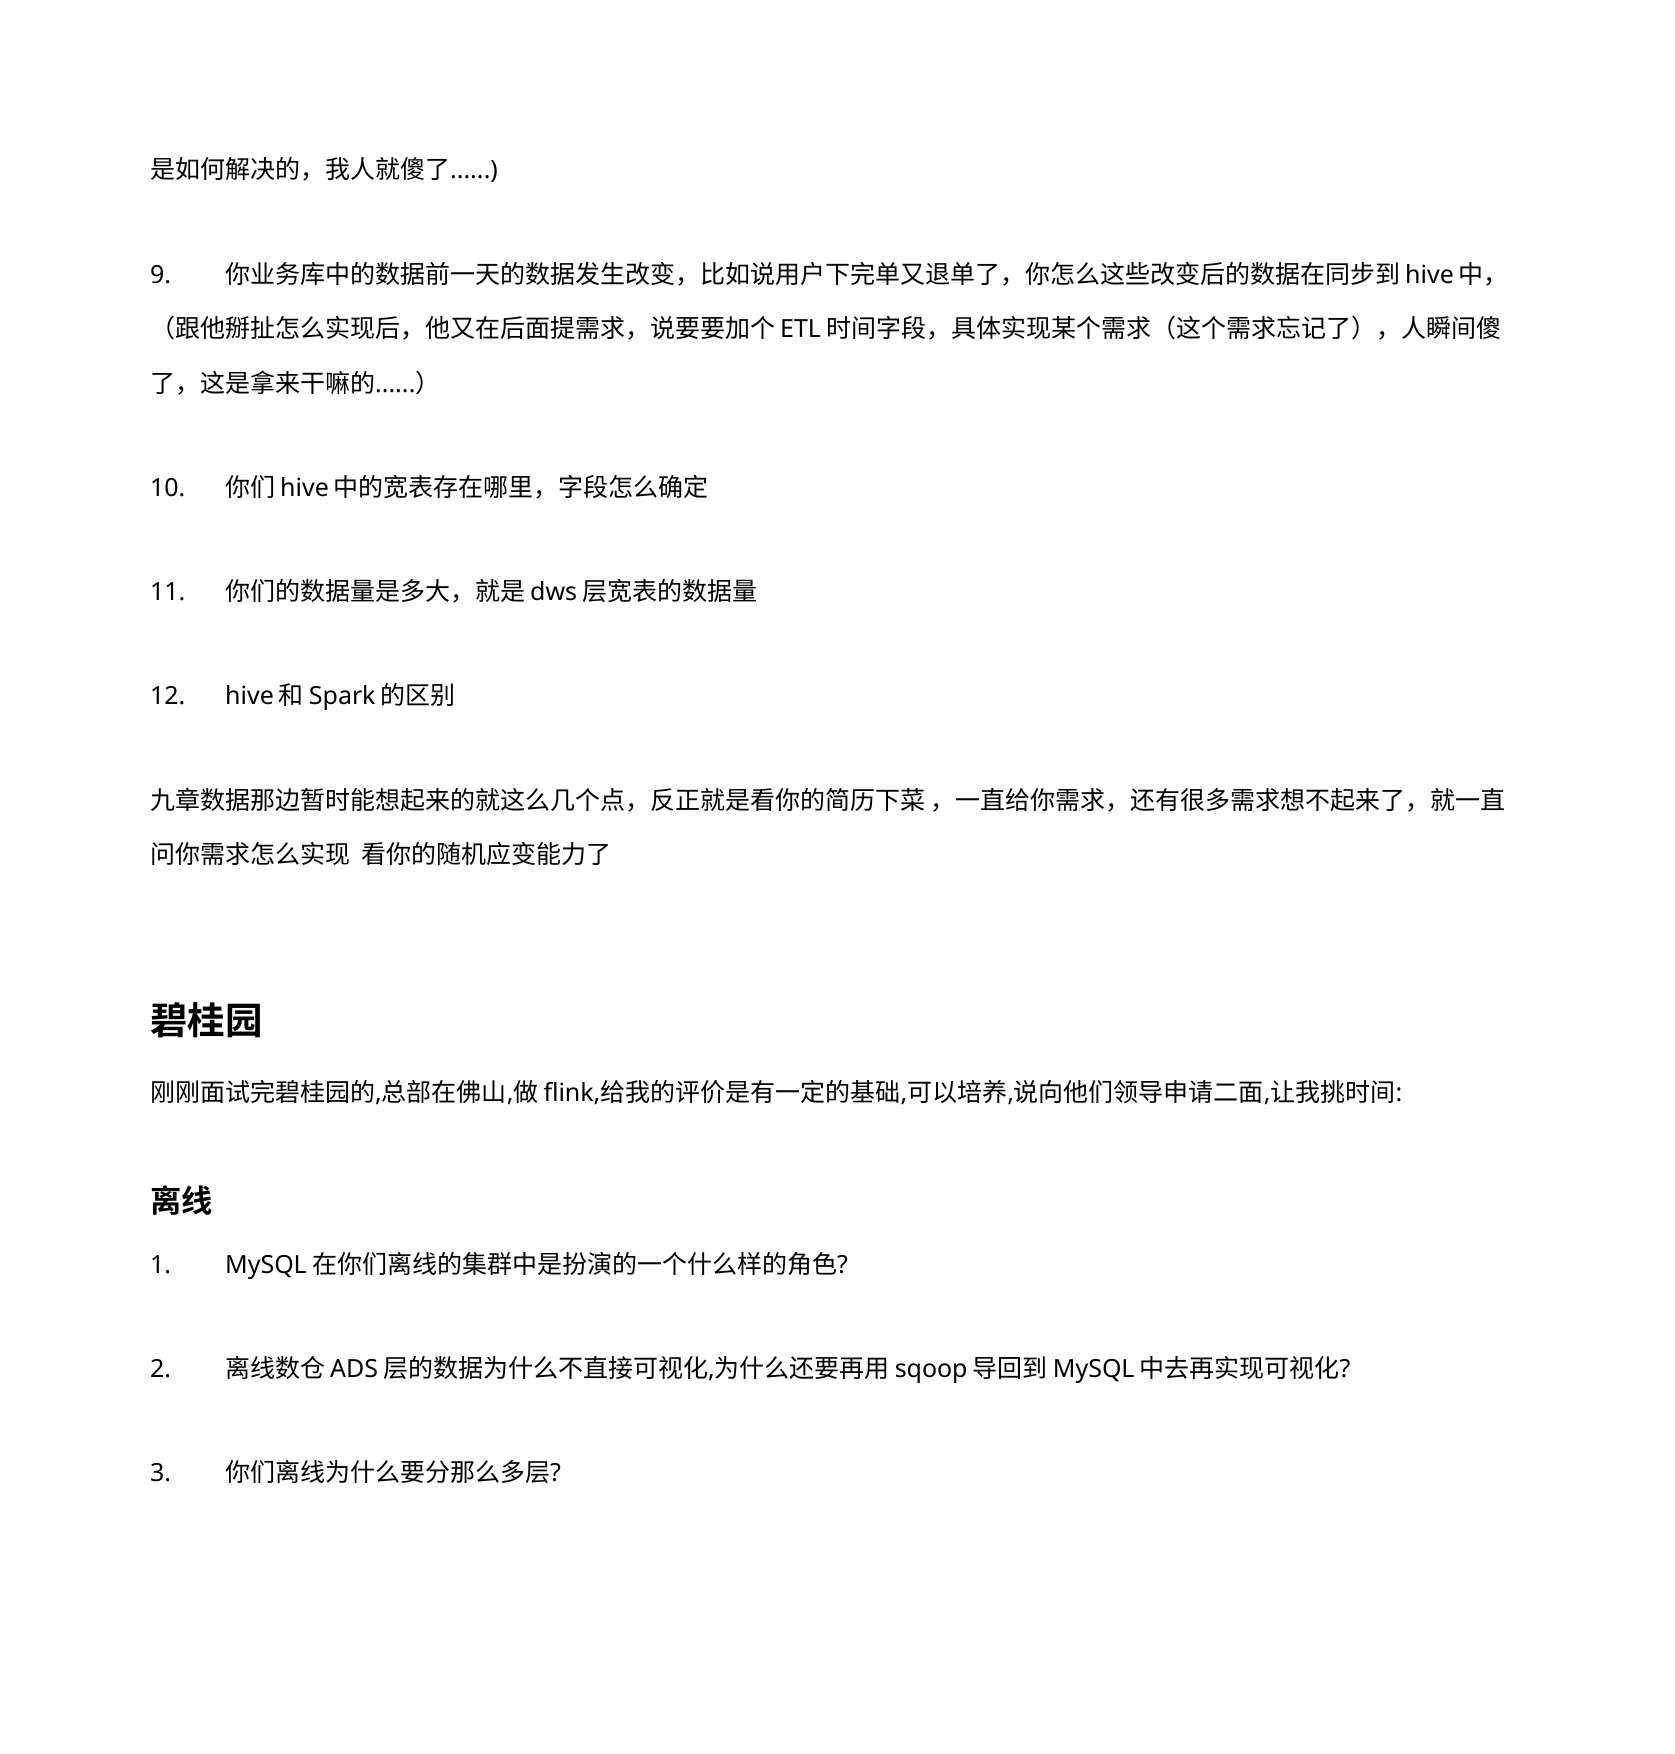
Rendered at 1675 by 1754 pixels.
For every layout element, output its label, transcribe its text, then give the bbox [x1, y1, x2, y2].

list 离线数仓ADS层的数据为什么不直接可视化,为什么还要再用sqoop导回到MySQL中去再实现可视化? [150, 1349, 1525, 1436]
list hive和Spark的区别 [150, 676, 1525, 763]
list MySQL在你们离线的集群中是扮演的一个什么样的角色? [150, 1244, 1525, 1332]
text 九章数据那边暂时能想起来的就这么几个点，反正就是看你的简历下菜 ，一直给你需求，还有很多需求想不起来了，就一直问你需求怎么实现 看你的随机应变能力了 [150, 780, 1525, 871]
list 你们离线为什么要分那么多层? [150, 1453, 1525, 1540]
subtitle 离线 [150, 1177, 1525, 1222]
text 刚刚面试完碧桂园的,总部在佛山,做flink,给我的评价是有一定的基础,可以培养,说向他们领导申请二面,让我挑时间: [150, 1072, 1525, 1159]
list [150, 150, 1525, 237]
list 你们hive中的宽表存在哪里，字段怎么确定 [150, 467, 1525, 554]
list 你业务库中的数据前一天的数据发生改变，比如说用户下完单又退单了，你怎么这些改变后的数据在同步到hive中，（跟他掰扯怎么实现后，他又在后面提需求，说要要加个ETL时间字段，具体实现某个需求（这个需求忘记了），人瞬间傻了，这是拿来干嘛的......） [150, 254, 1525, 450]
subtitle 碧桂园 [150, 991, 1525, 1045]
list 你们的数据量是多大，就是dws层宽表的数据量 [150, 572, 1525, 659]
